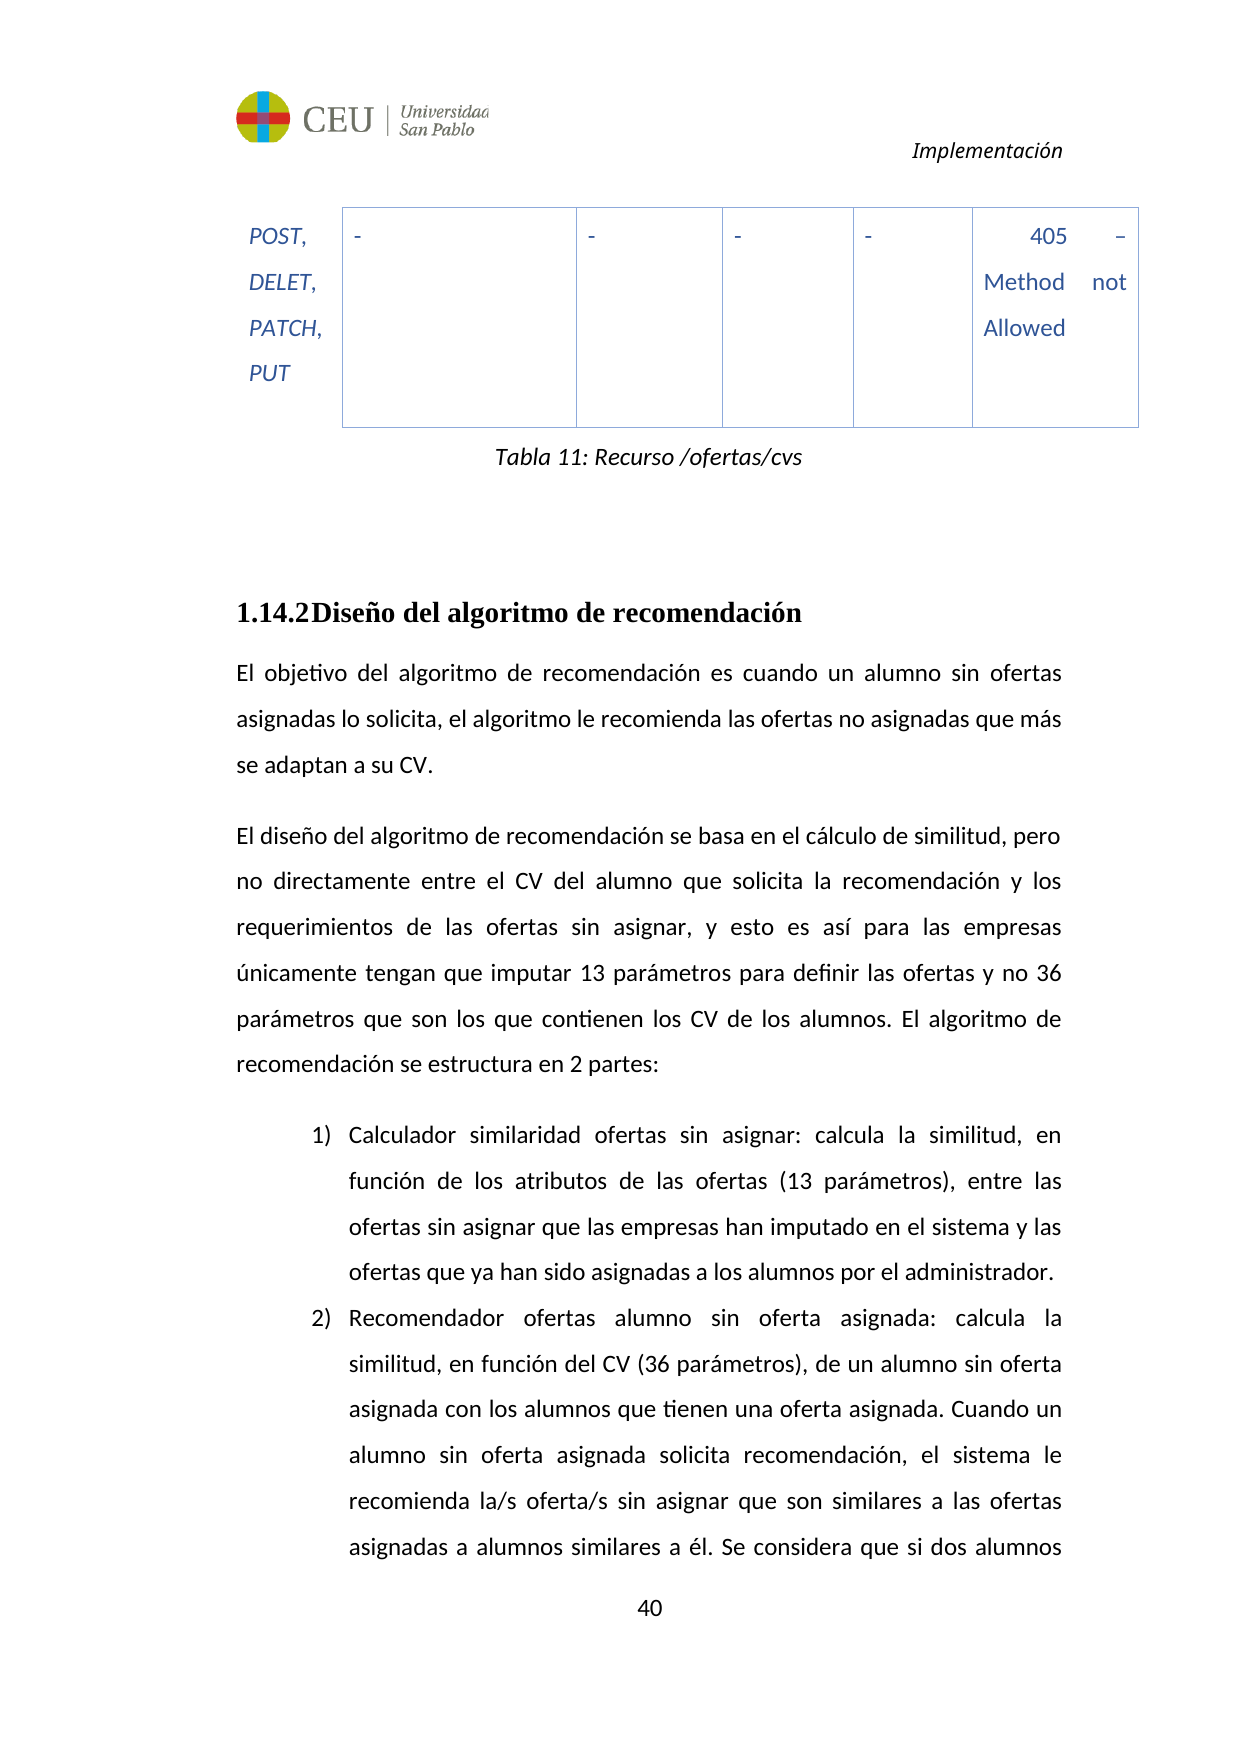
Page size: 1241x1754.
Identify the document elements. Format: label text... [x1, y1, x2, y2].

table_cell 405 – Method not Allowed [973, 208, 1138, 427]
table_cell - [723, 208, 853, 427]
text Tabla 11: Recurso /ofertas/cvs [236, 441, 1063, 471]
table_cell - [343, 208, 576, 427]
table_cell - [854, 208, 972, 427]
text El diseño del algoritmo de recomendación se basa en el cálculo de similitud, pero no directamente entre el CV del alumno que solicita la recomendación y los requerimientos de las ofertas sin asignar, y esto es así para las empresas únicamente tengan que imputar 13 parámetros para definir las ofertas y no 36 parámetros que son los que contienen los CV de los alumnos. El algoritmo de recomendación se estructura en 2 partes: [236, 820, 1063, 1079]
picture [235, 89, 489, 143]
table_cell POST, DELET, PATCH, PUT [237, 207, 342, 427]
list Calculador similaridad ofertas sin asignar: calcula la similitud, en función de los atributos de las ofertas (13 parámetros), entre las ofertas sin asignar que las empresas han imputado en el sistema y las ofertas que ya han sido asignadas a los alumnos por el administrador. [311, 1119, 1063, 1287]
subtitle Diseño del algoritmo de recomendación [236, 595, 1063, 628]
table_cell - [577, 208, 722, 427]
text El objetivo del algoritmo de recomendación es cuando un alumno sin ofertas asignadas lo solicita, el algoritmo le recomienda las ofertas no asignadas que más se adaptan a su CV. [236, 658, 1063, 779]
